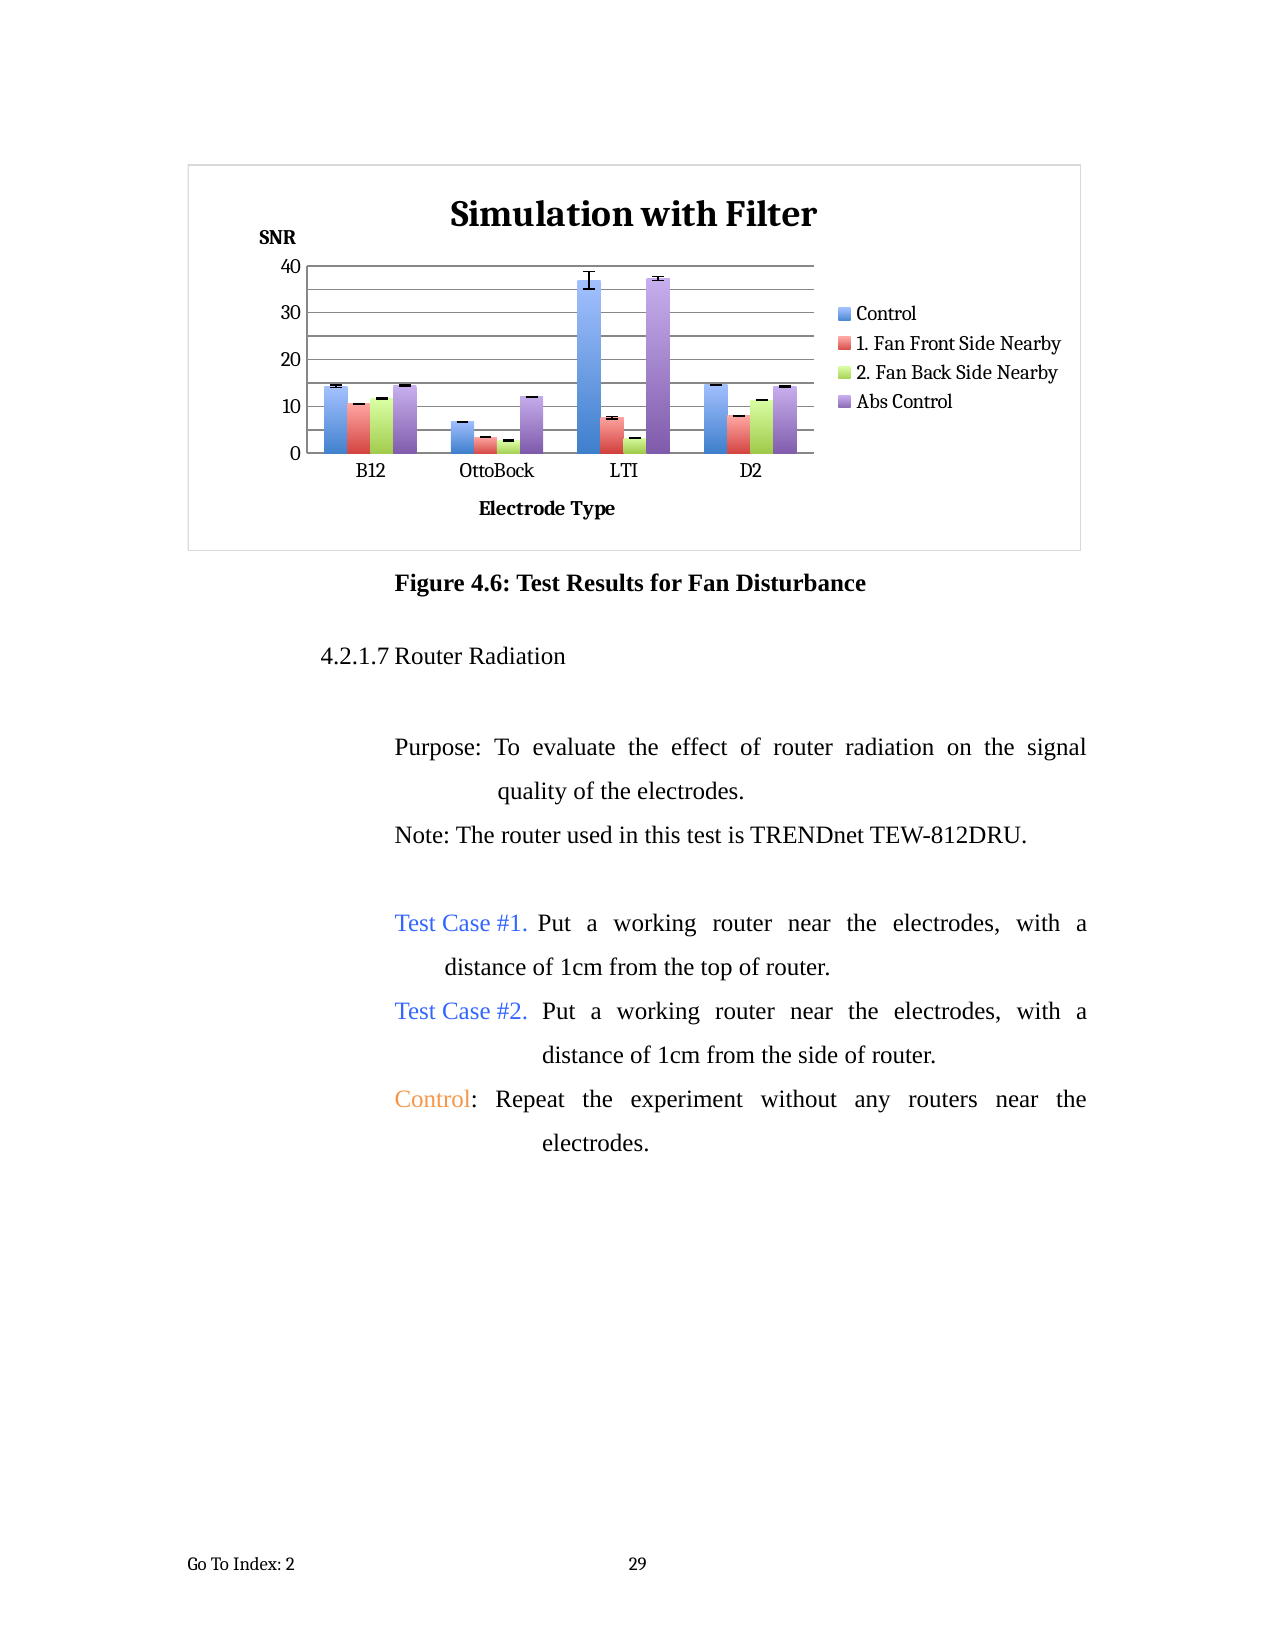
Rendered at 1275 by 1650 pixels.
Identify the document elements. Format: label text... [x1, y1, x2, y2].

text Figure 4.6: Test Results for Fan Disturbance [394, 561, 1087, 605]
list Put a working router near the electrodes, with a distance of 1cm from the side of router. [394, 988, 1087, 1077]
text Purpose: To evaluate the effect of router radiation on the signal quality of the electrodes. [394, 724, 1087, 812]
subtitle Router Radiation [320, 634, 1087, 678]
list Put a working router near the electrodes, with a distance of 1cm from the top of router. [394, 900, 1087, 988]
text Control: Repeat the experiment without any routers near the electrodes. [394, 1077, 1087, 1165]
text Note: The router used in this test is TRENDnet TEW-812DRU. [394, 812, 1087, 856]
